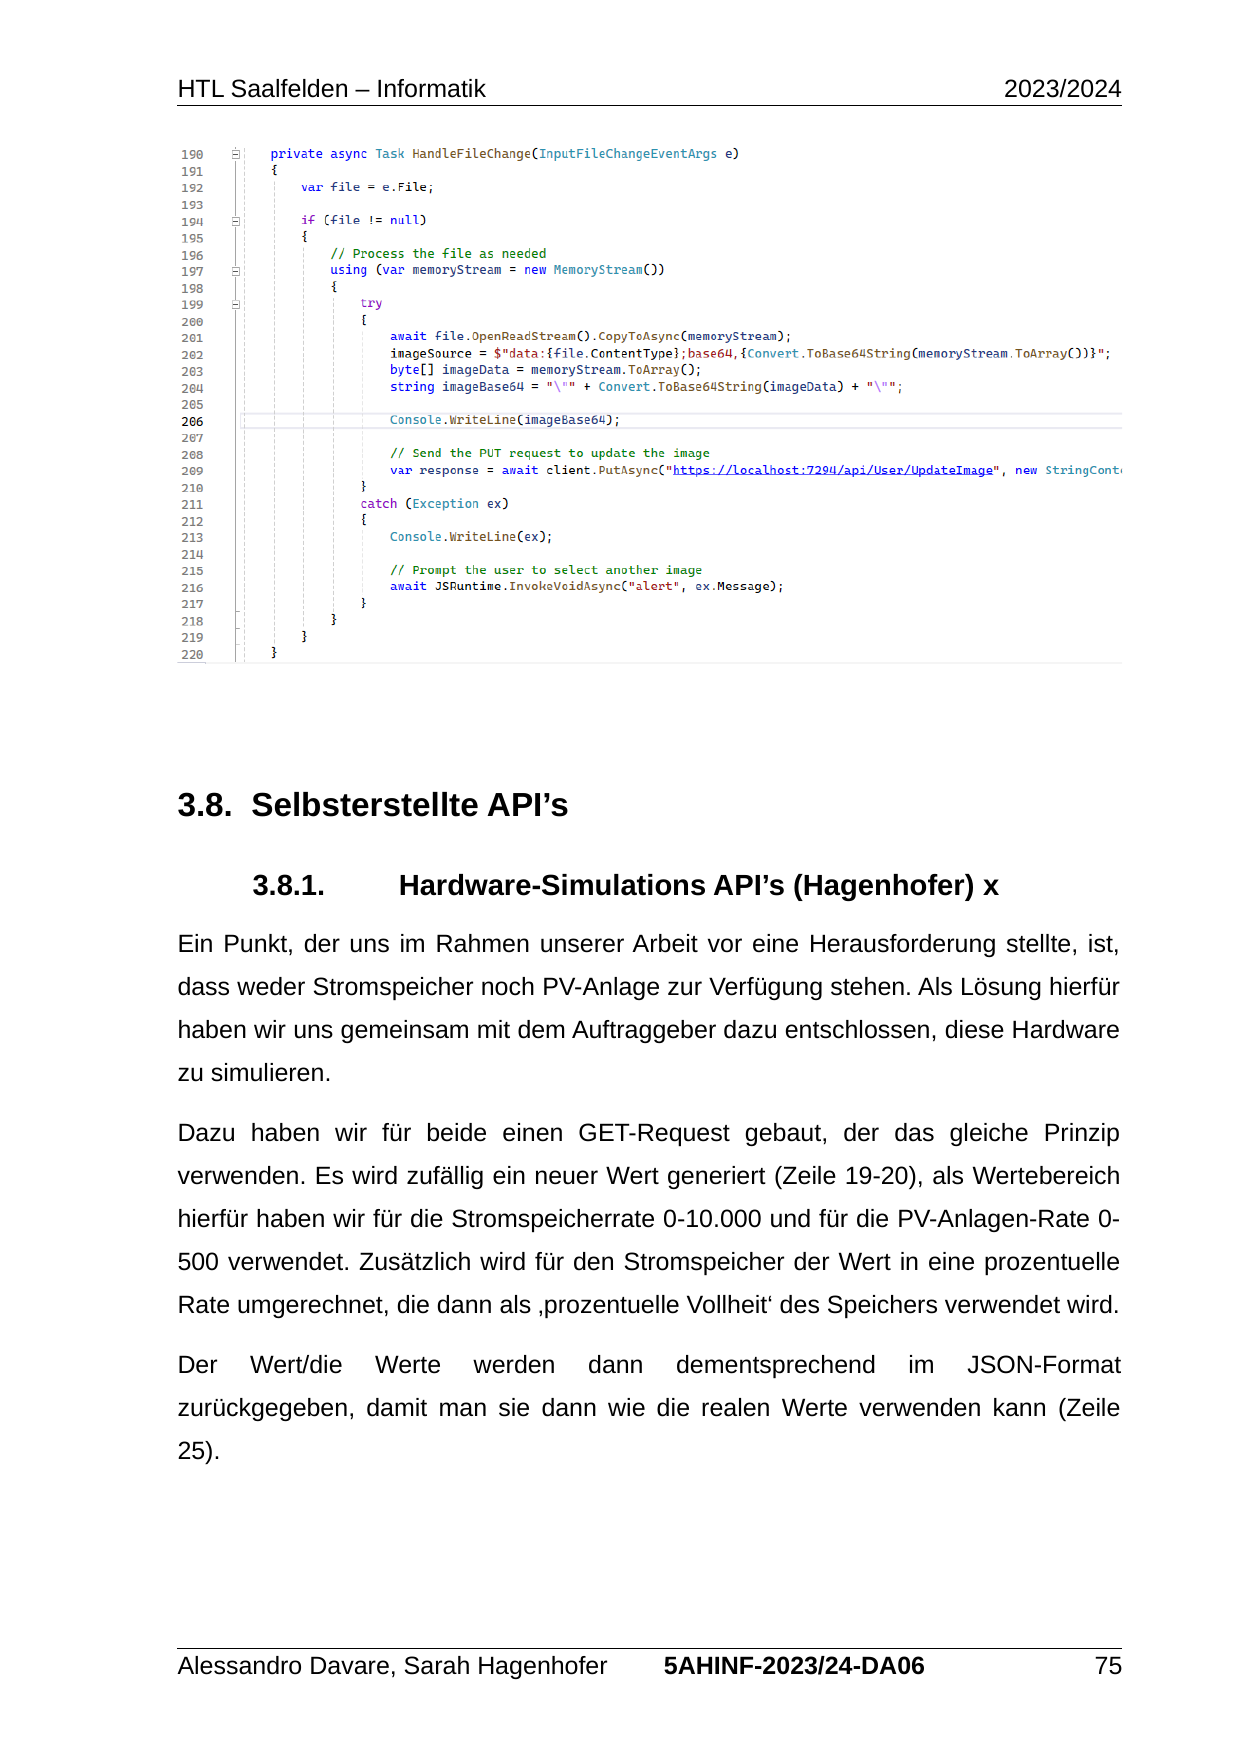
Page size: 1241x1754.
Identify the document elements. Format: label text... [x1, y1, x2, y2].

text Ein Punkt, der uns im Rahmen unserer Arbeit vor eine Herausforderung stellte, ist, dass weder Stromspeicher noch PV-Anlage zur Verfügung stehen. Als Lösung hierfür haben wir uns gemeinsam mit dem Auftraggeber dazu entschlossen, diese Hardware zu simulieren. [177, 928, 1122, 1087]
subtitle Selbsterstellte API’s [177, 785, 1122, 824]
picture [177, 147, 1123, 664]
subtitle Hardware-Simulations API’s (Hagenhofer) x [252, 868, 1122, 901]
text Der Wert/die Werte werden dann dementsprechend im JSON-Format zurückgegeben, damit man sie dann wie die realen Werte verwenden kann (Zeile 25). [177, 1350, 1122, 1465]
text Dazu haben wir für beide einen GET-Request gebaut, der das gleiche Prinzip verwenden. Es wird zufällig ein neuer Wert generiert (Zeile 19-20), als Wertebereich hierfür haben wir für die Stromspeicherrate 0-10.000 und für die PV-Anlagen-Rate 0-500 verwendet. Zusätzlich wird für den Stromspeicher der Wert in eine prozentuelle Rate umgerechnet, die dann als ‚prozentuelle Vollheit‘ des Speichers verwendet wird. [177, 1118, 1122, 1319]
